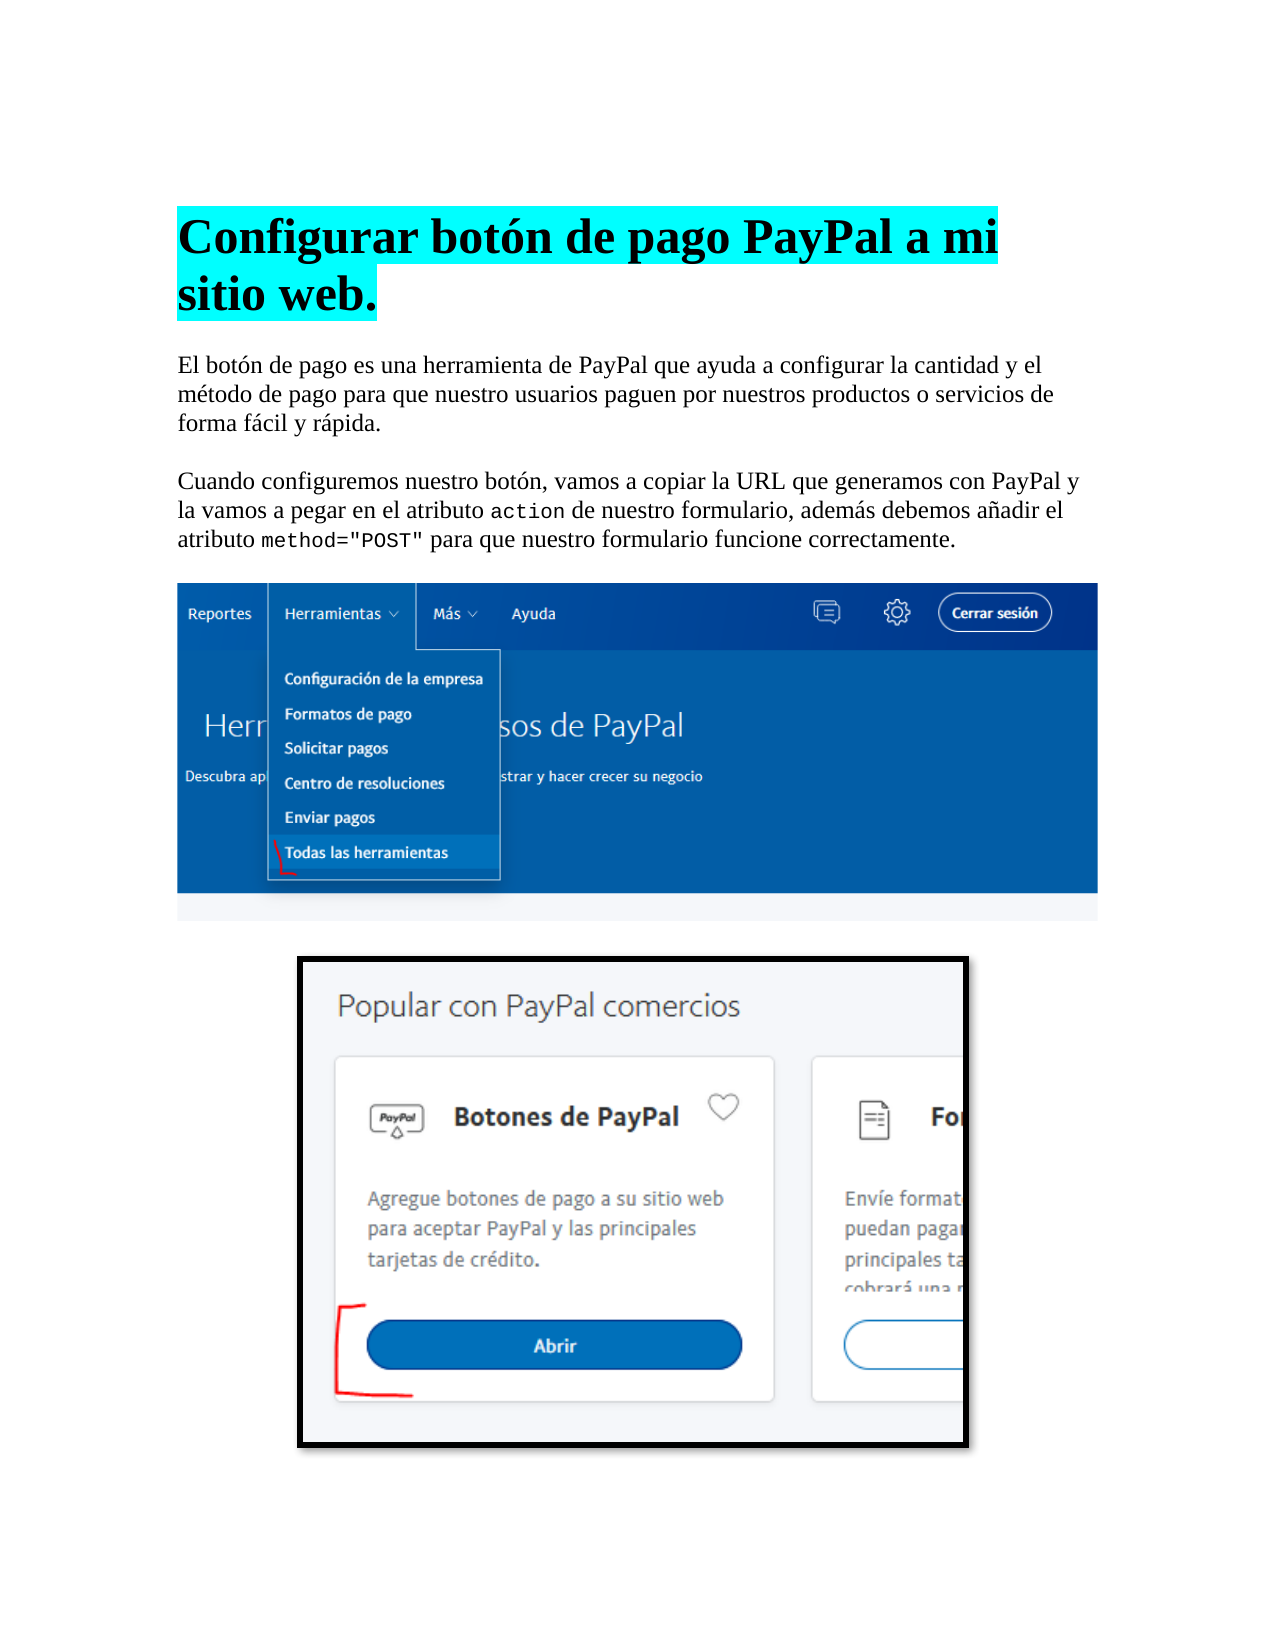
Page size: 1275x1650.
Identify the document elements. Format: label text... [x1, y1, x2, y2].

text El botón de pago es una herramienta de PayPal que ayuda a configurar la cantidad y el método de pago para que nuestro usuarios paguen por nuestros productos o servicios de forma fácil y rápida. [177, 351, 1098, 437]
picture [177, 583, 1098, 921]
subtitle Configurar botón de pago PayPal a mi sitio web. [377, 206, 1098, 321]
text Cuando configuremos nuestro botón, vamos a copiar la URL que generamos con PayPal y la vamos a pegar en el atributo action de nuestro formulario, además debemos añadir el atributo method="POST" para que nuestro formulario funcione correctamente. [177, 466, 1098, 554]
picture [303, 962, 963, 1442]
